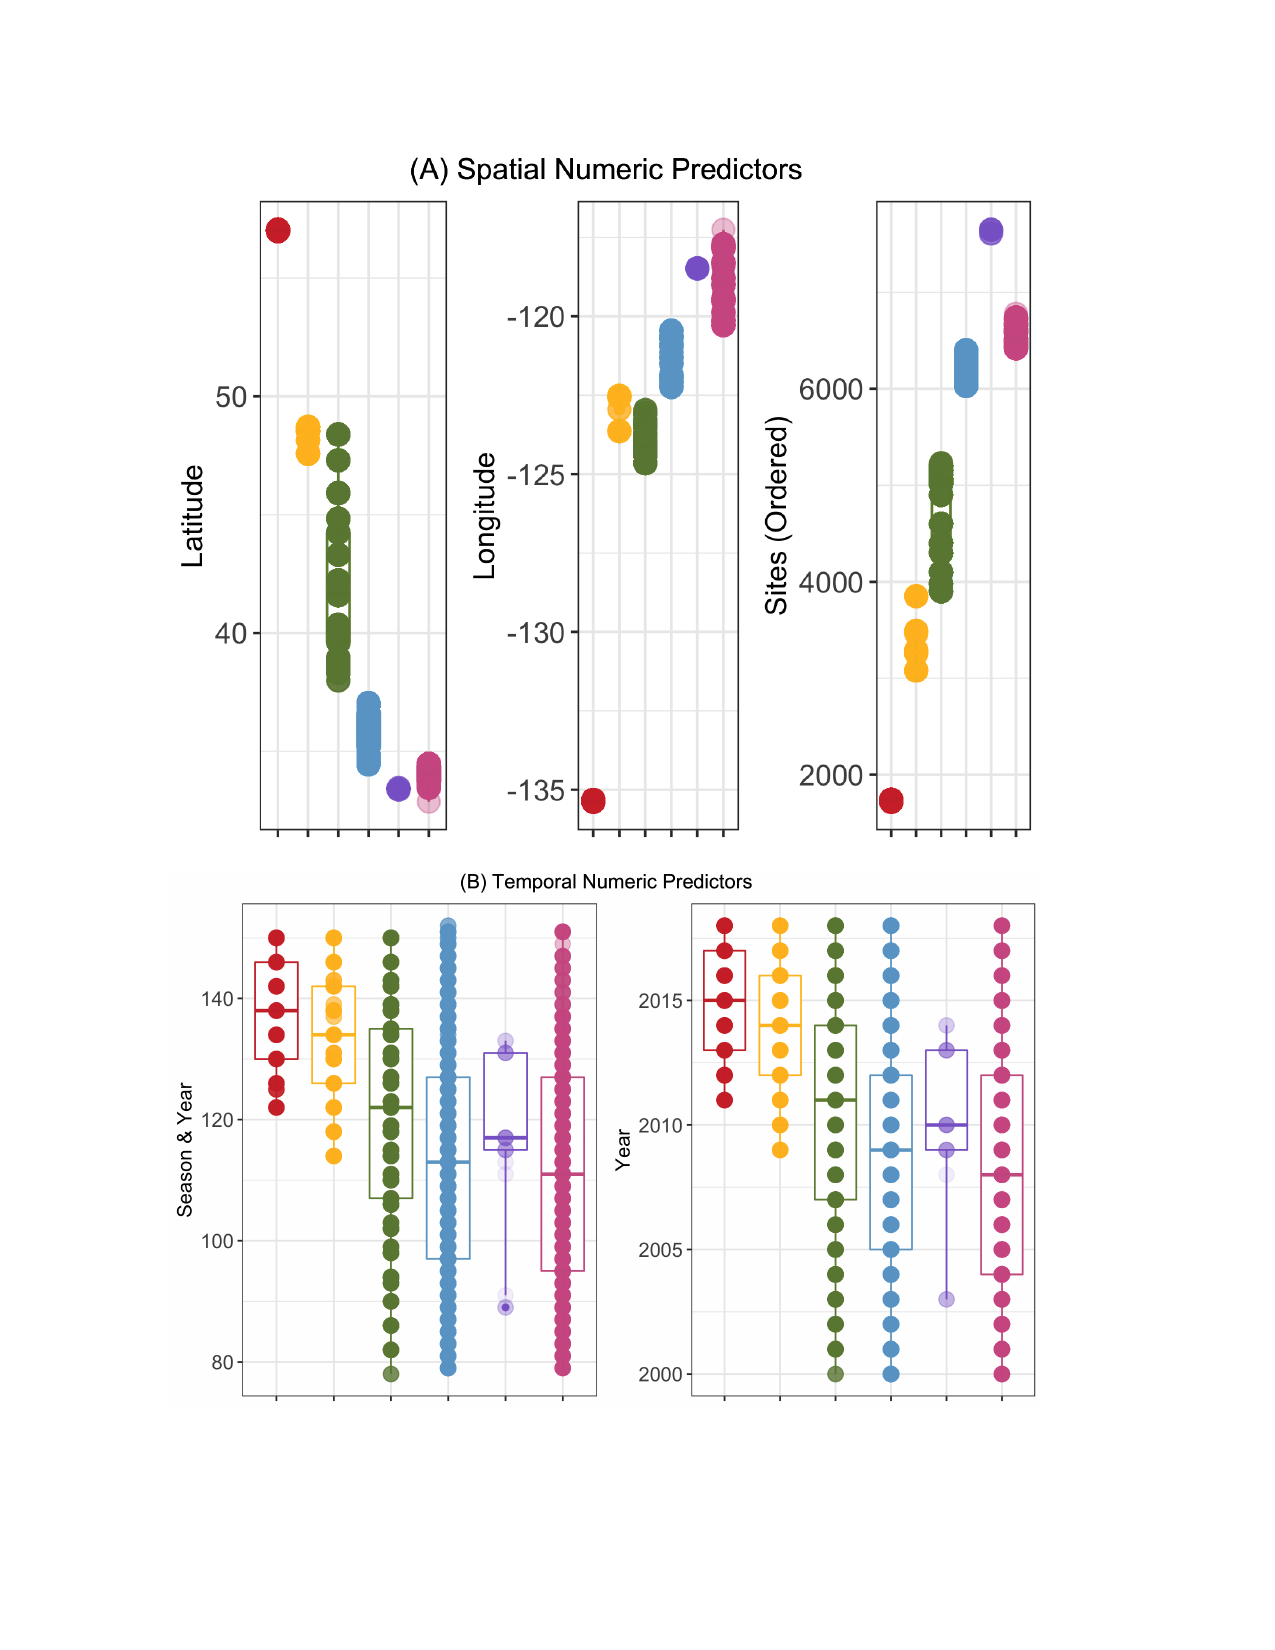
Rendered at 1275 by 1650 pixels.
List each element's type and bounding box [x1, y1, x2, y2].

picture [168, 868, 1044, 1410]
picture [168, 150, 1044, 850]
